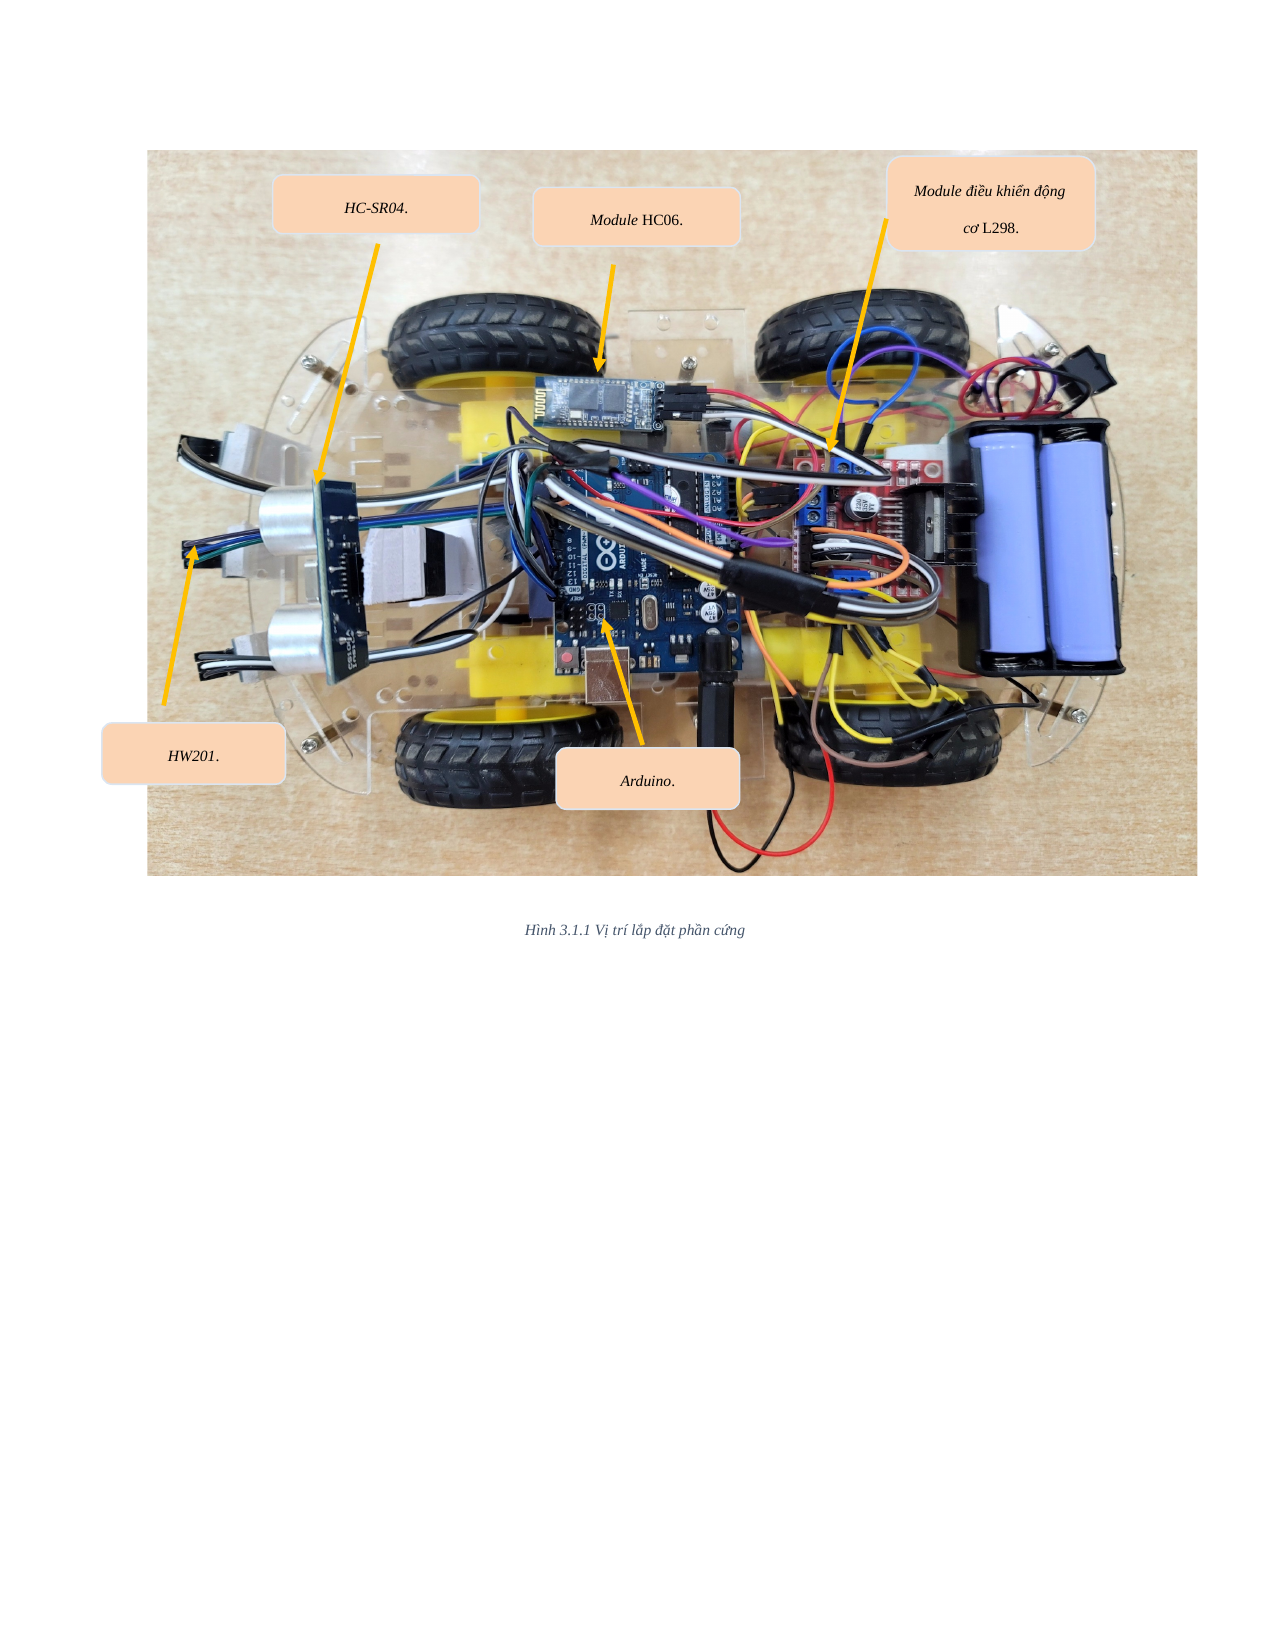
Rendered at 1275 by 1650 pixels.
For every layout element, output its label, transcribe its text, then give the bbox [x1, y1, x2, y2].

picture [147, 150, 1198, 876]
text Hình 3.1.1 Vị trí lắp đặt phần cứng [147, 907, 1125, 938]
